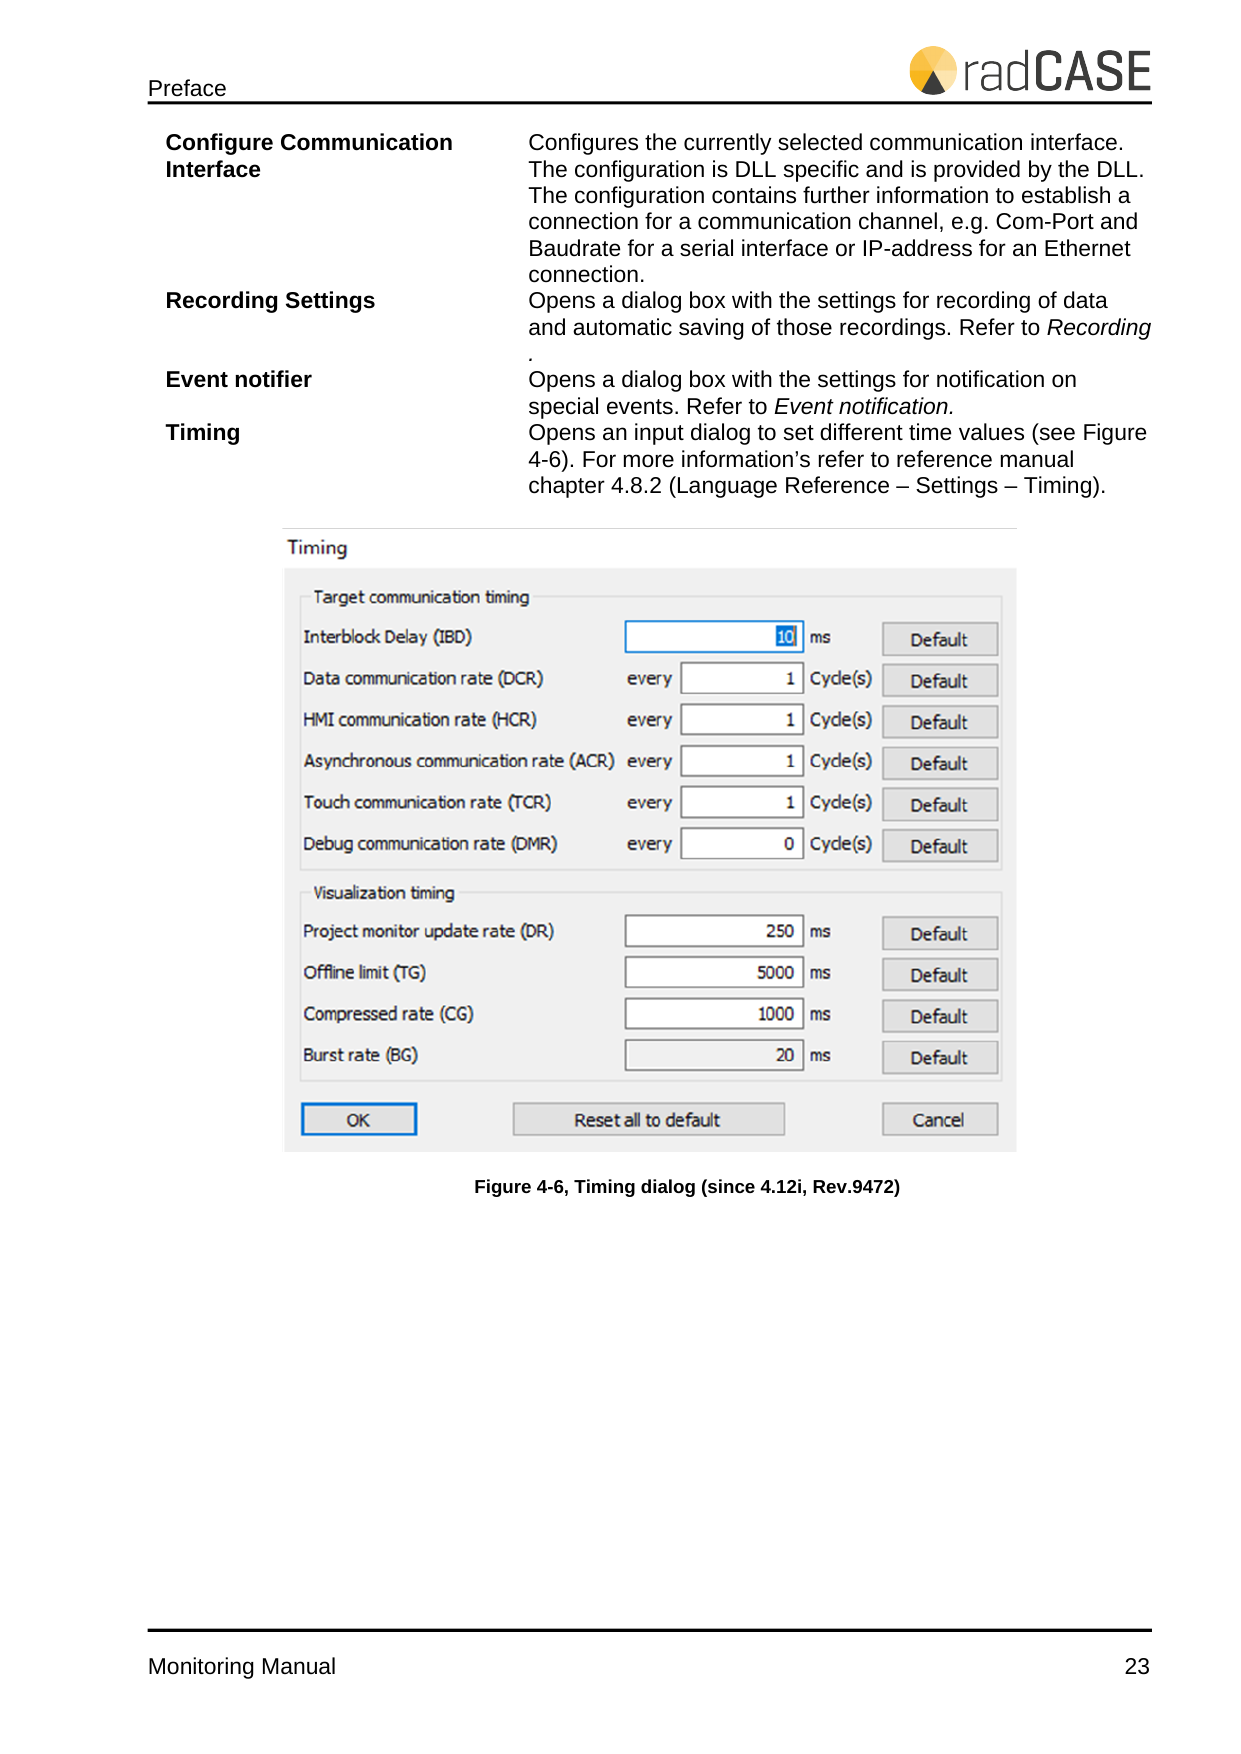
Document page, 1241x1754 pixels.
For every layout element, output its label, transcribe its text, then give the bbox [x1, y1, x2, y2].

table_cell Timing [154, 419, 517, 498]
table_cell Event notifier [154, 366, 517, 419]
table_cell Configures the currently selected communication interface. The configuration is DLL specific and is provided by the DLL. The configuration contains further information to establish a connection for a communication channel, e.g. Com-Port and Baudrate for a serial interface or IP-address for an Ethernet connection. [517, 129, 1163, 287]
table_cell Configure Communication Interface [154, 129, 517, 287]
text Figure 4-6, Timing dialog (since 4.12i, Rev.9472) [223, 1176, 1152, 1197]
picture [282, 528, 1017, 1152]
table_cell Recording Settings [154, 288, 517, 366]
picture [909, 46, 1151, 95]
table_cell Opens a dialog box with the settings for recording of data and automatic saving of those recordings. Refer to Recording . [517, 288, 1163, 366]
table_cell Opens a dialog box with the settings for notification on special events. Refer to Event notification. [517, 366, 1163, 419]
table_cell Opens an input dialog to set different time values (see Figure 4-6). For more information’s refer to reference manual chapter 4.8.2 (Language Reference – Settings – Timing). [517, 419, 1163, 498]
